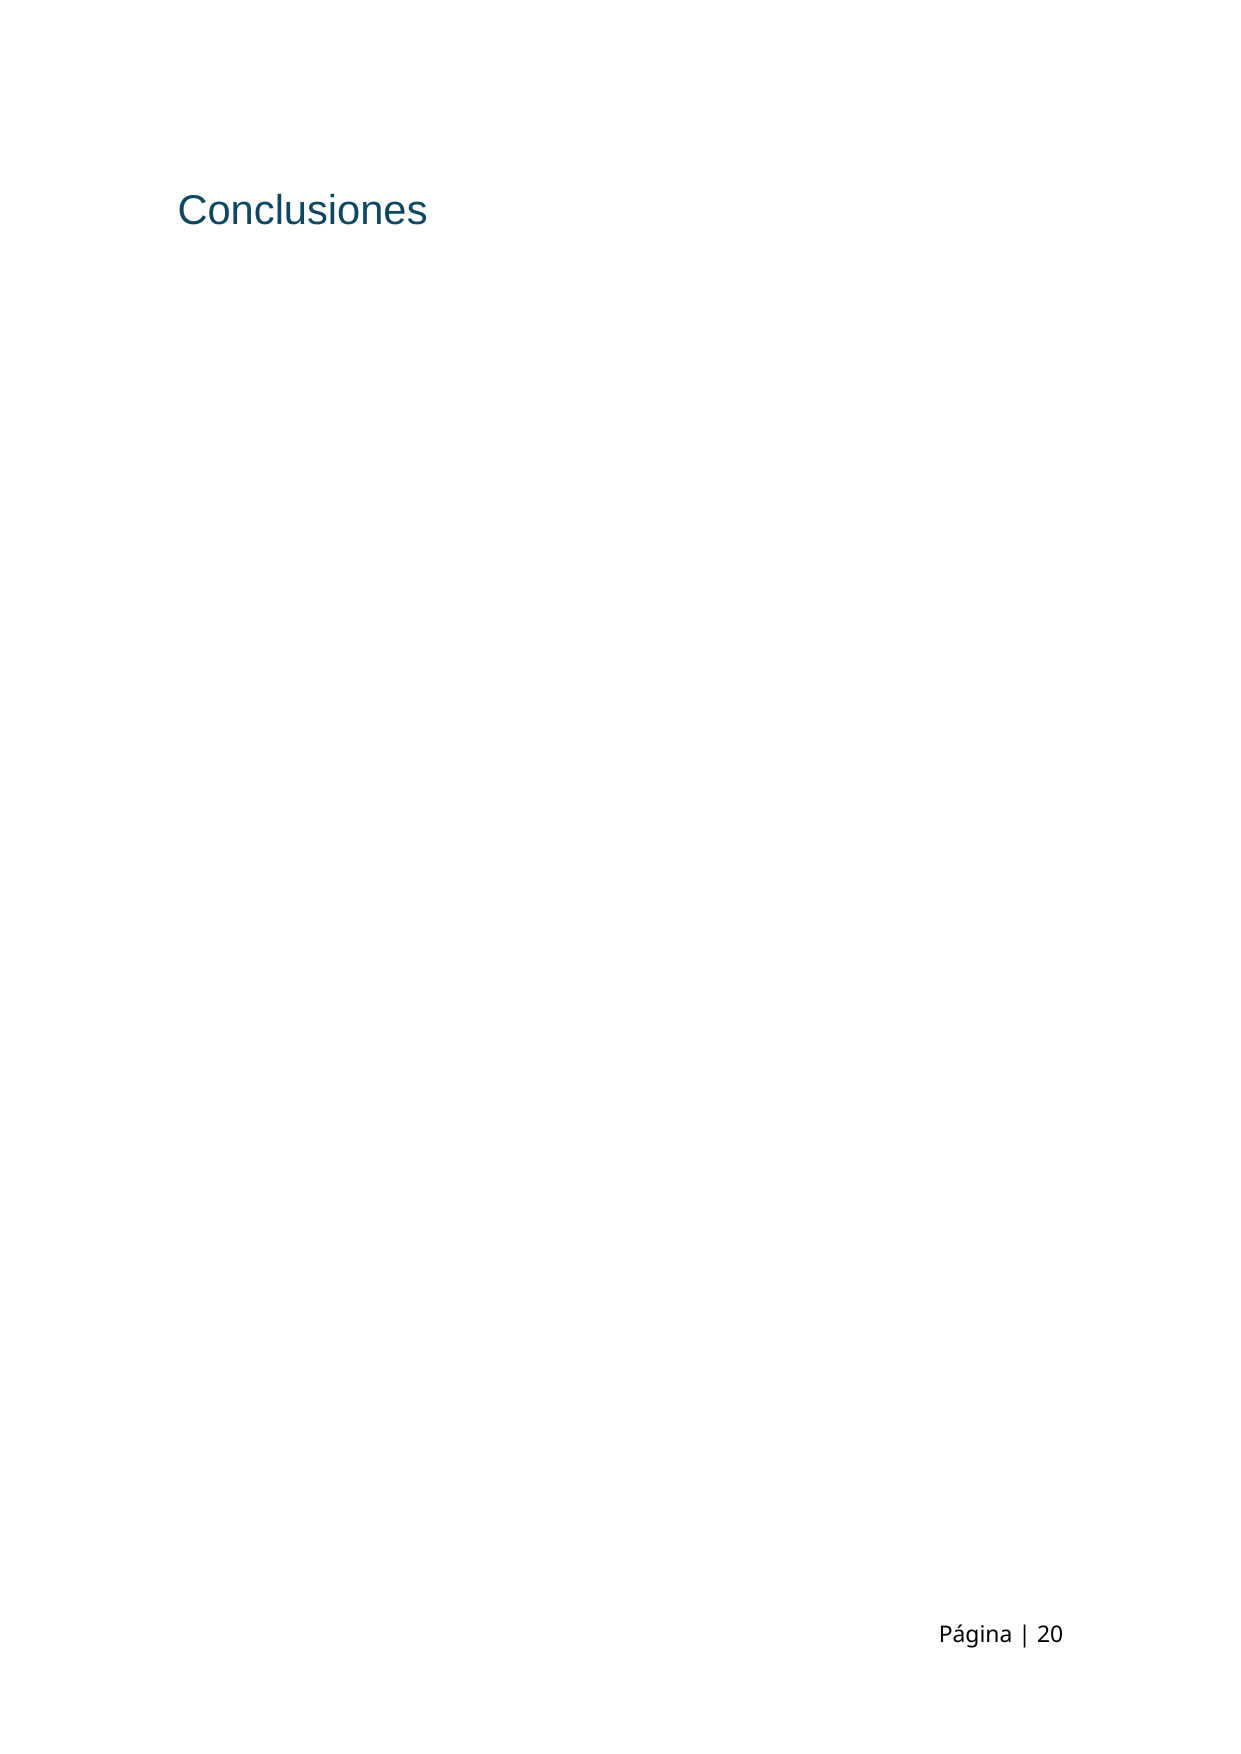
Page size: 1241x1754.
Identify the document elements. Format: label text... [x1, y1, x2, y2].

subtitle Conclusiones [177, 185, 1063, 233]
